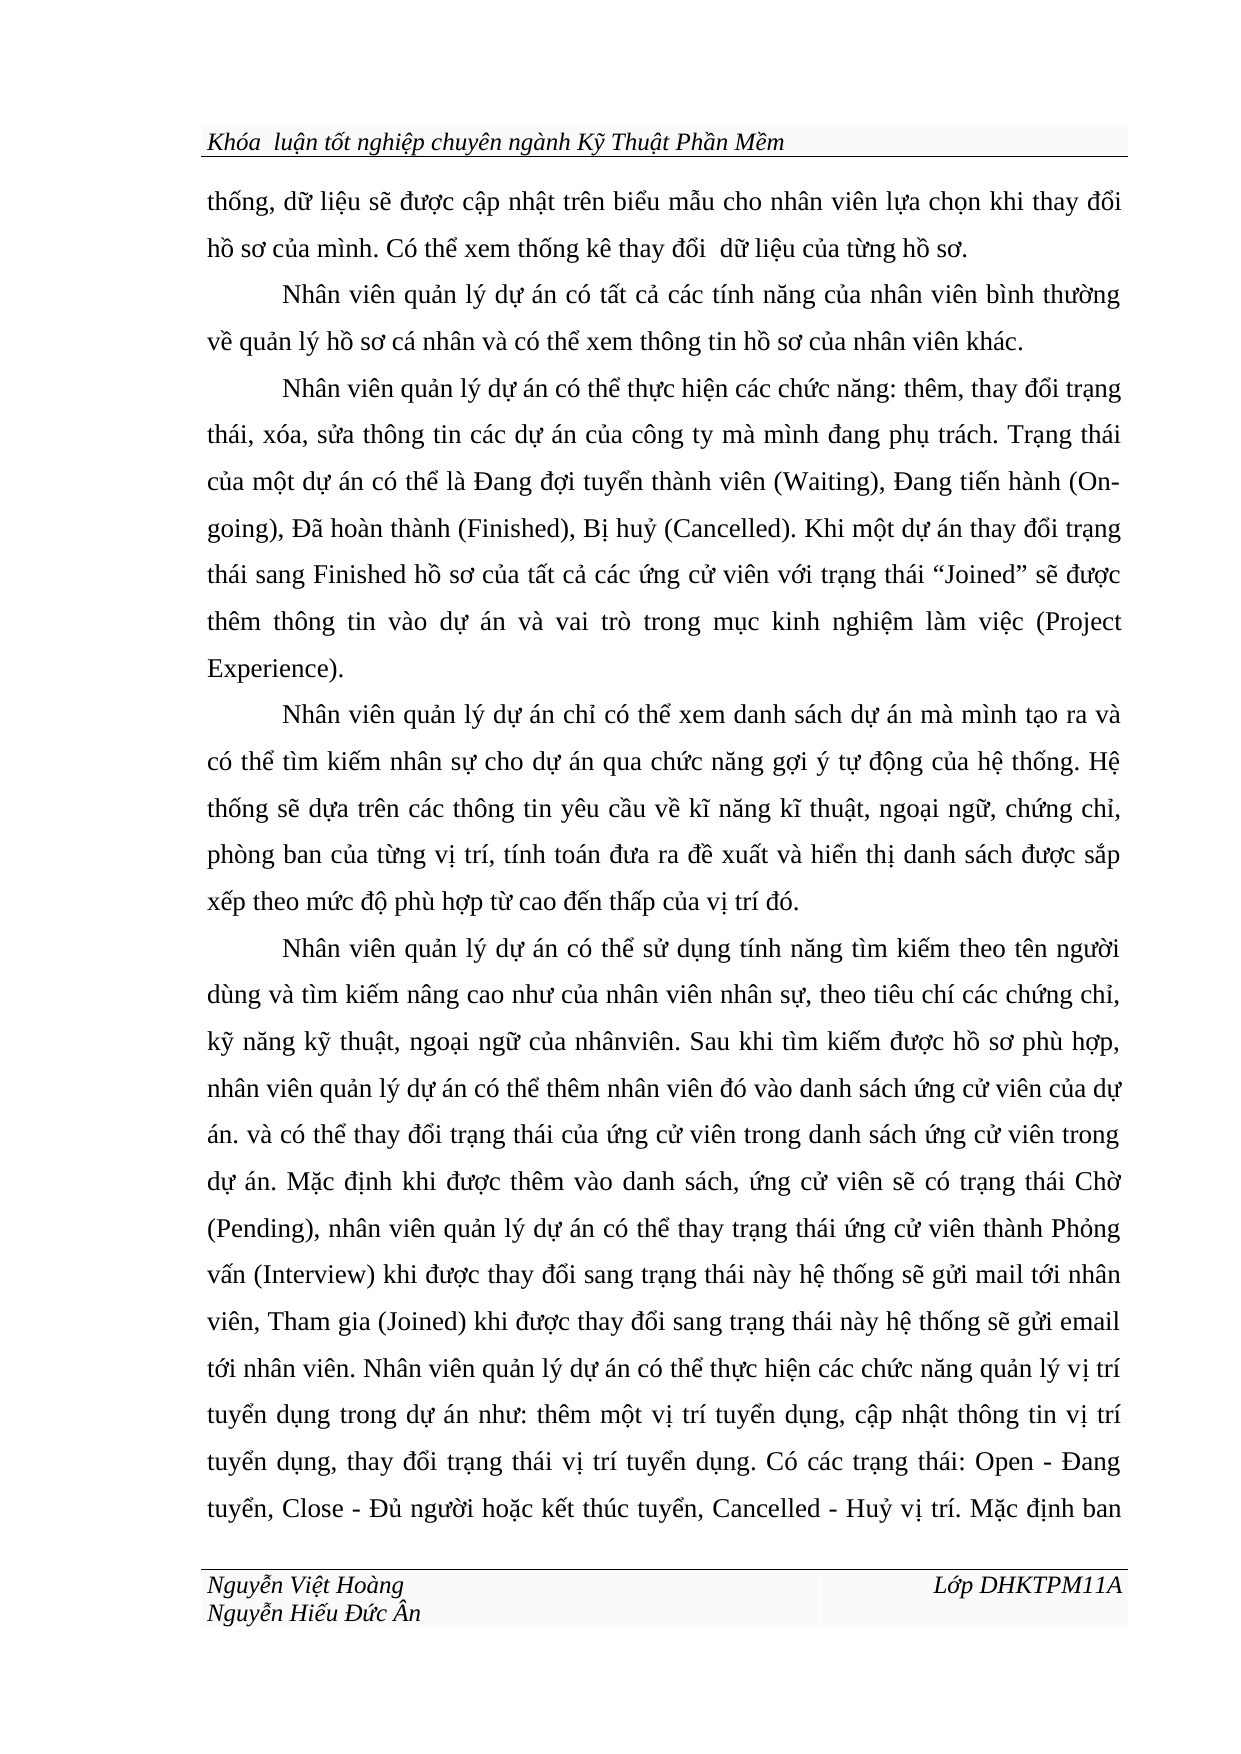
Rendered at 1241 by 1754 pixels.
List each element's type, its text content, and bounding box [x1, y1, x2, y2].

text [207, 932, 1122, 1523]
text Nhân viên quản lý dự án có thể thực hiện các chức năng: thêm, thay đổi trạng thái, xóa, sửa thông tin các dự án của công ty mà mình đang phụ trách. Trạng thái của một dự án có thể là Đang đợi tuyển thành viên (Waiting), Đang tiến hành (On-going), Đã hoàn thành (Finished), Bị huỷ (Cancelled). Khi một dự án thay đổi trạng thái sang Finished hồ sơ của tất cả các ứng cử viên với trạng thái “Joined” sẽ được thêm thông tin vào dự án và vai trò trong mục kinh nghiệm làm việc (Project Experience). [207, 372, 1122, 683]
text Nhân viên quản lý dự án có tất cả các tính năng của nhân viên bình thường về quản lý hồ sơ cá nhân và có thể xem thông tin hồ sơ của nhân viên khác. [207, 279, 1122, 356]
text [207, 185, 1122, 263]
text Nhân viên quản lý dự án chỉ có thể xem danh sách dự án mà mình tạo ra và có thể tìm kiếm nhân sự cho dự án qua chức năng gợi ý tự động của hệ thống. Hệ thống sẽ dựa trên các thông tin yêu cầu về kĩ năng kĩ thuật, ngoại ngữ, chứng chỉ, phòng ban của từng vị trí, tính toán đưa ra đề xuất và hiển thị danh sách được sắp xếp theo mức độ phù hợp từ cao đến thấp của vị trí đó. [207, 699, 1122, 916]
